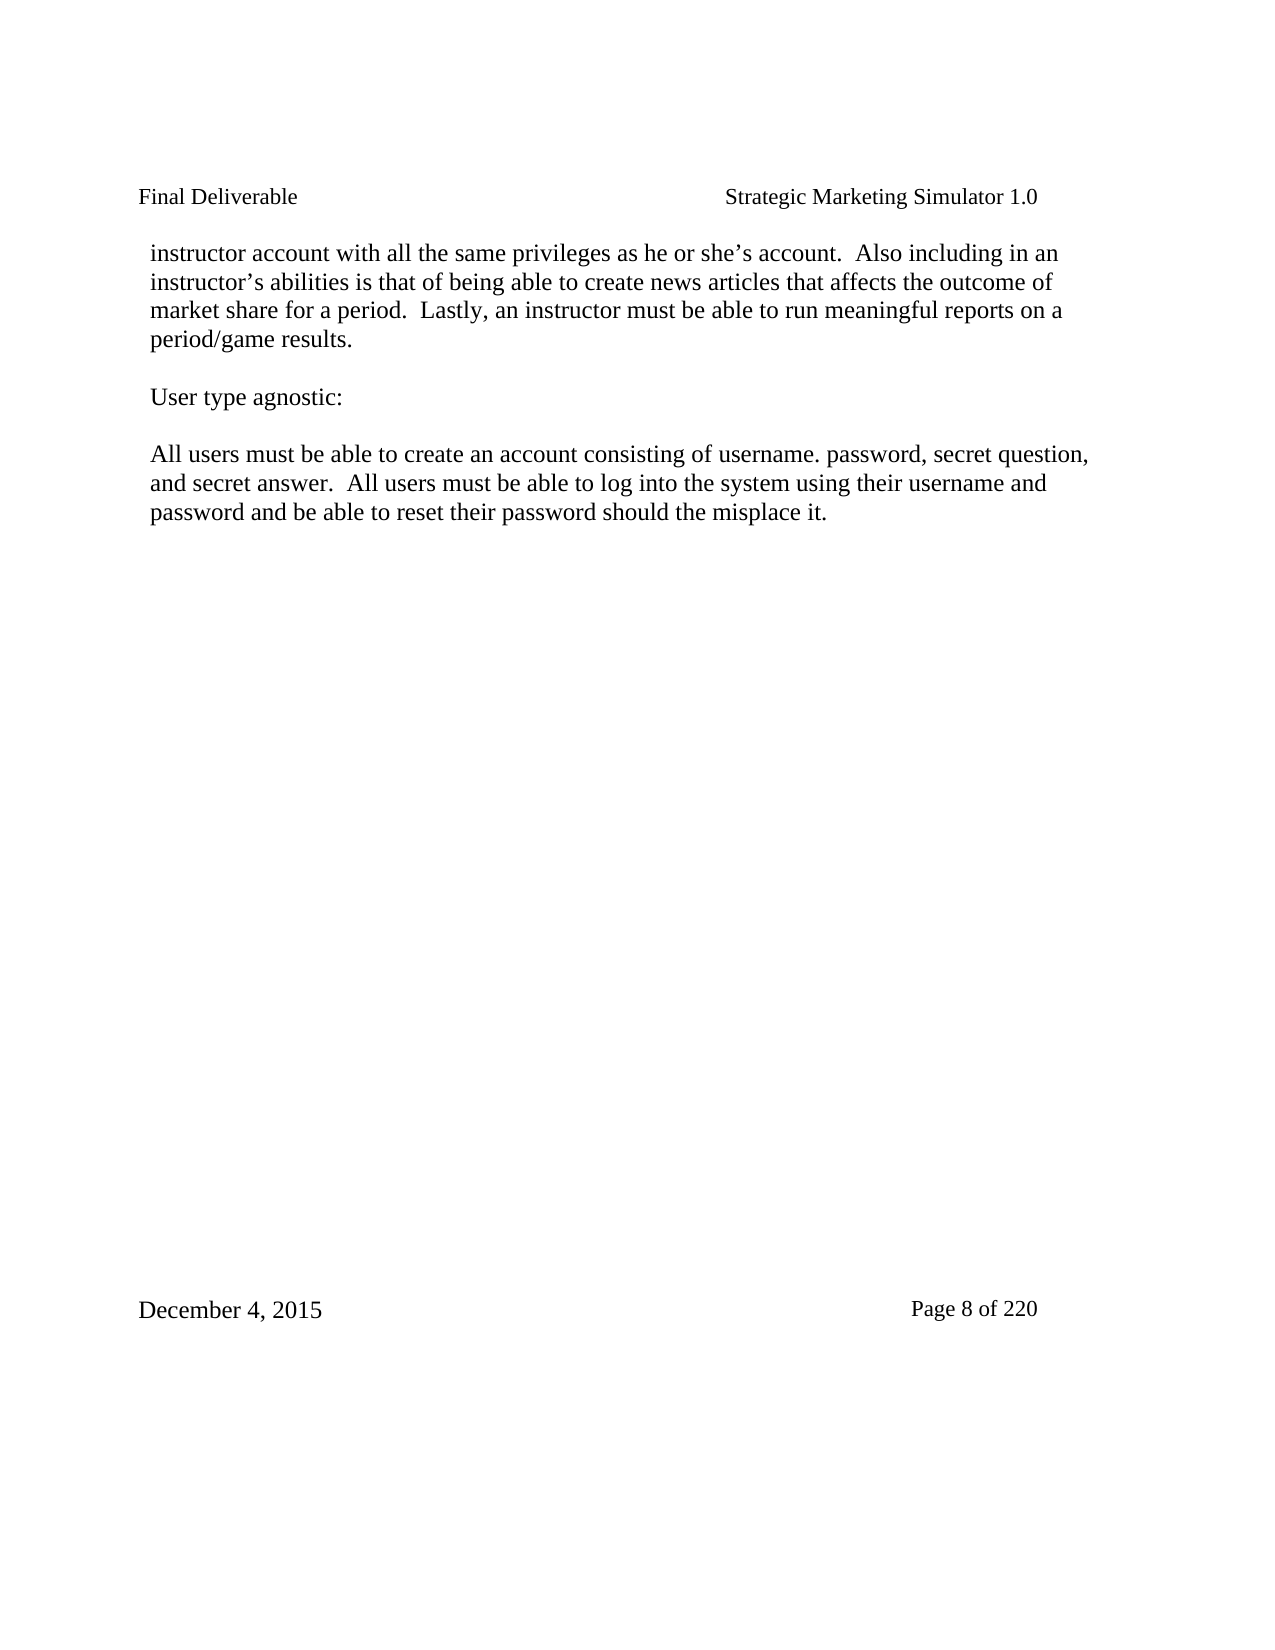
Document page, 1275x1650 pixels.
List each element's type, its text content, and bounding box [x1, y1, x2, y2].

text User type agnostic: [150, 382, 1125, 411]
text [150, 238, 1125, 353]
text All users must be able to create an account consisting of username. password, secret question, and secret answer. All users must be able to log into the system using their username and password and be able to reset their password should the misplace it. [150, 439, 1125, 526]
